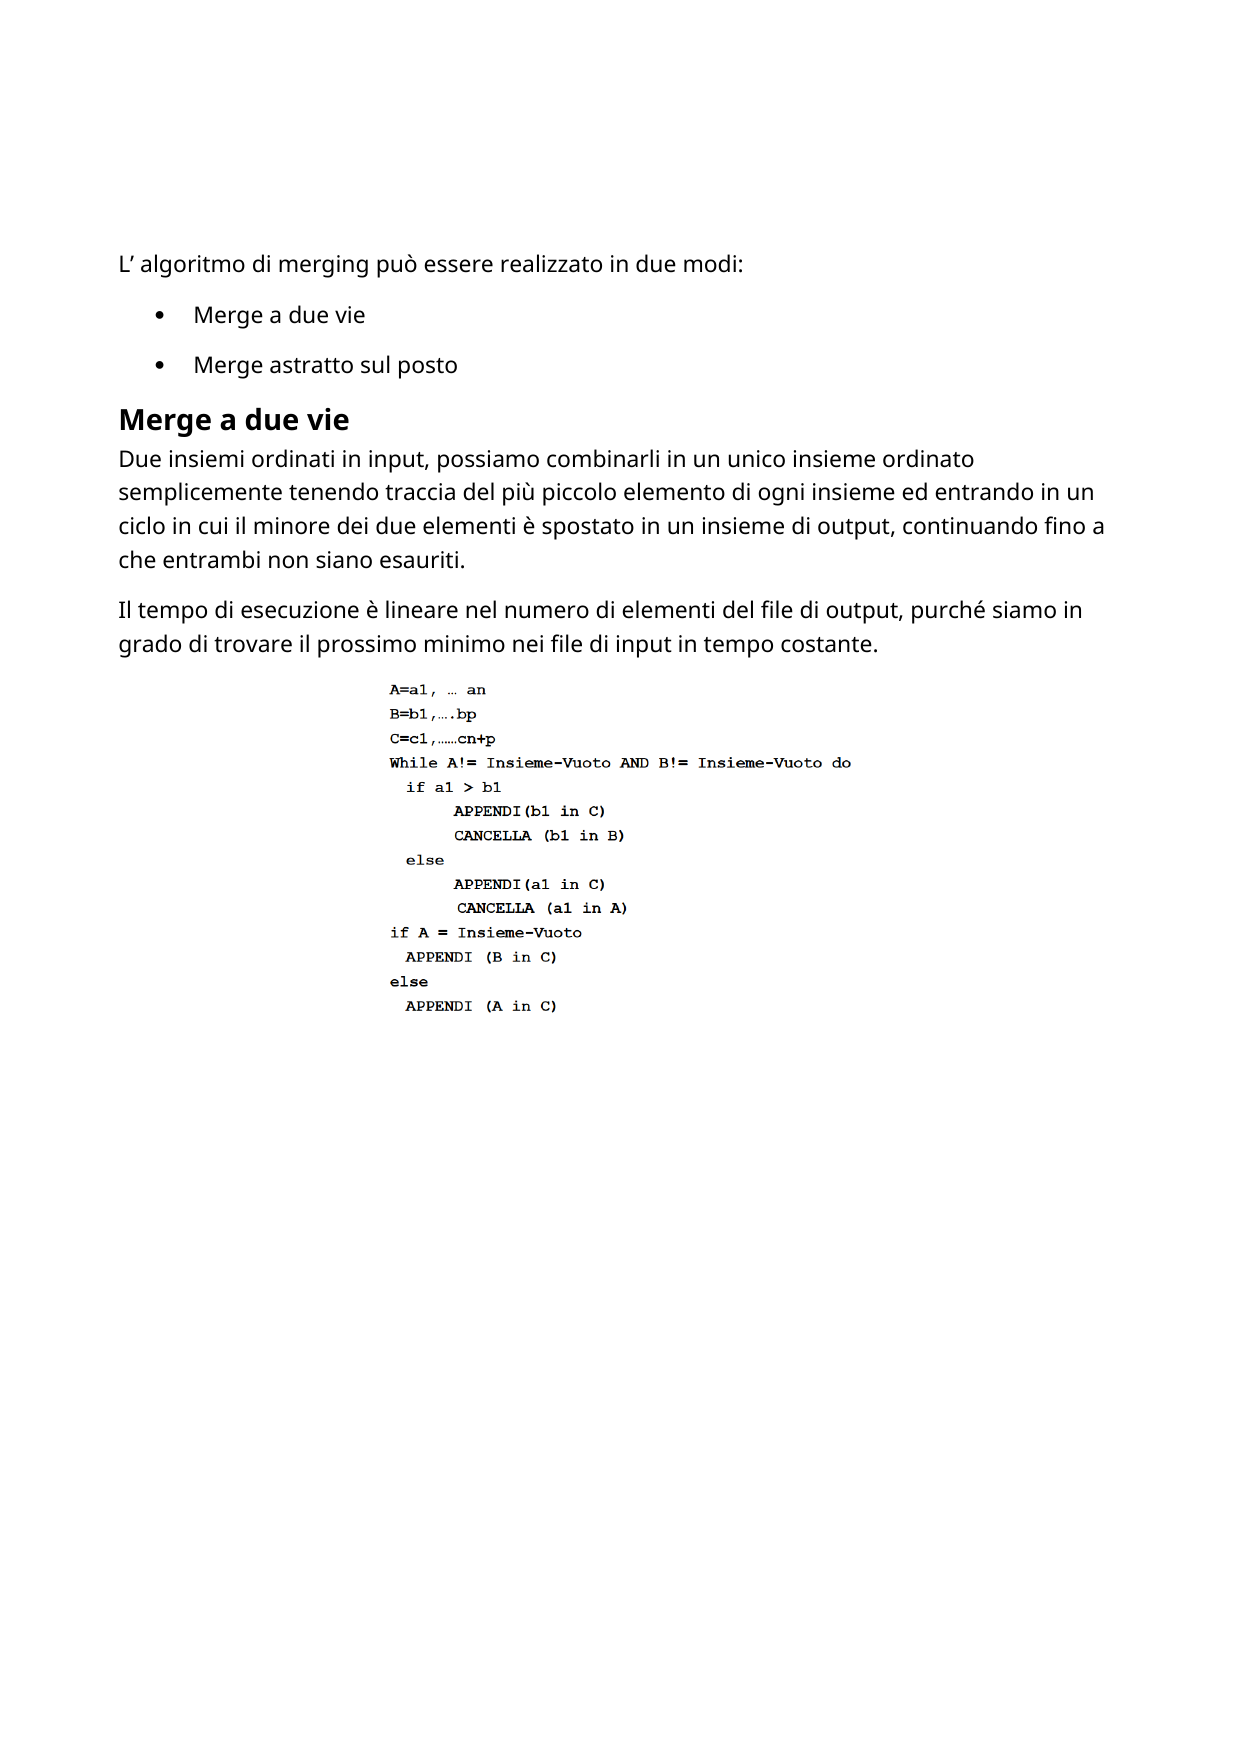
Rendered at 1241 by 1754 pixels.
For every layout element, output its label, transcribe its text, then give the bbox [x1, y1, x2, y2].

text Due insiemi ordinati in input, possiamo combinarli in un unico insieme ordinato semplicemente tenendo traccia del più piccolo elemento di ogni insieme ed entrando in un ciclo in cui il minore dei due elementi è spostato in un insieme di output, continuando fino a che entrambi non siano esauriti. [118, 442, 1122, 575]
text Il tempo di esecuzione è lineare nel numero di elementi del file di output, purché siamo in grado di trovare il prossimo minimo nei file di input in tempo costante. [118, 594, 1122, 659]
text Merge a due vie [118, 400, 1122, 439]
picture [386, 678, 855, 1018]
text L’ algoritmo di merging può essere realizzato in due modi: [118, 248, 1122, 280]
list Merge a due vie [156, 299, 1122, 330]
list Merge astratto sul posto [156, 349, 1122, 381]
